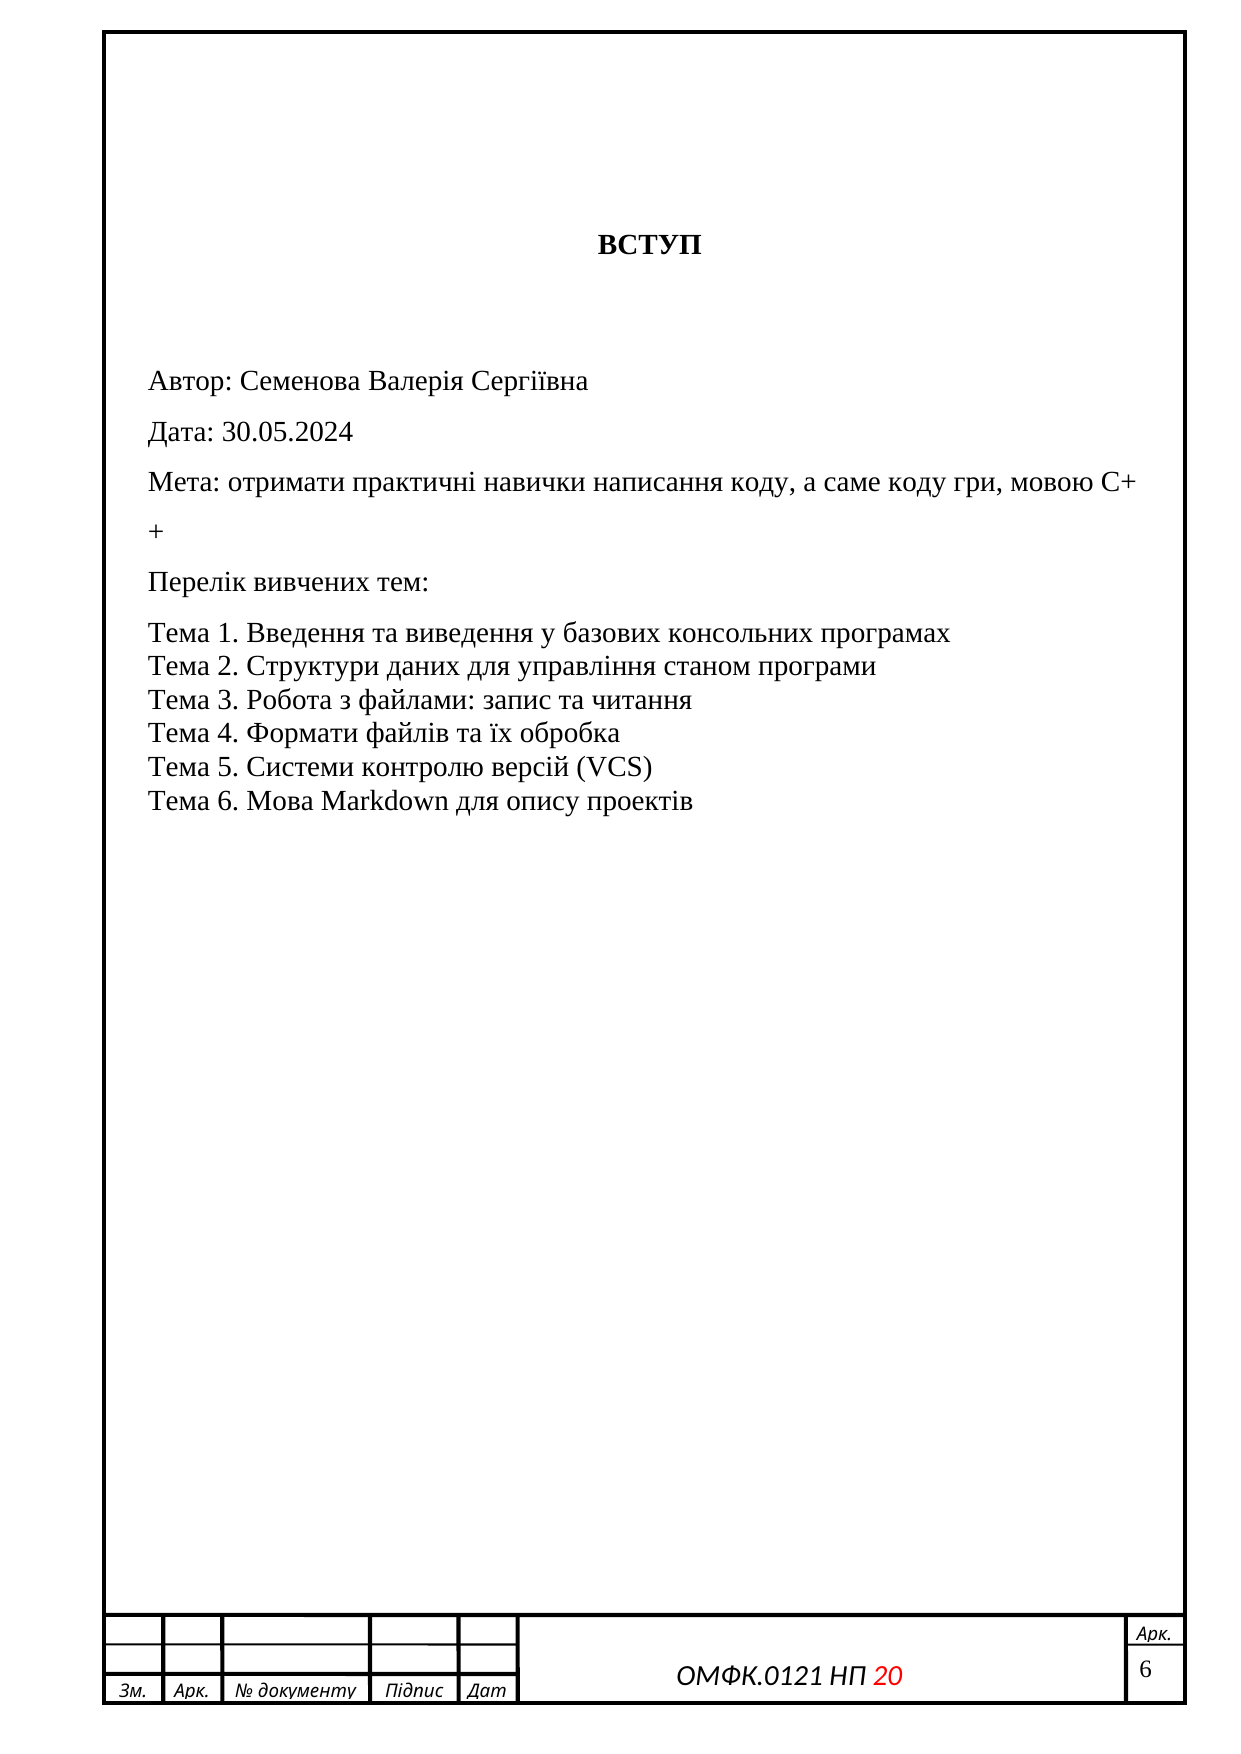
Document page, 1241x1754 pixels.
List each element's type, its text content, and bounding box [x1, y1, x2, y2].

text Тема 3. Робота з файлами: запис та читання [148, 682, 1152, 716]
text Перелік вивчених тем: [148, 564, 1152, 598]
text Тема 5. Системи контролю версій (VCS) [148, 749, 1152, 783]
text Тема 6. Мова Markdown для опису проектів [148, 783, 1152, 816]
text Тема 2. Структури даних для управління станом програми [148, 648, 1152, 682]
text Мета: отримати практичні навички написання коду, а саме коду гри, мовою С++ [148, 464, 1152, 548]
subtitle ВСТУП [148, 227, 1152, 260]
text Тема 1. Введення та виведення у базових консольних програмах [148, 615, 1152, 648]
text Тема 4. Формати файлів та їх обробка [148, 716, 1152, 749]
text Автор: Семенова Валерія Сергіївна [148, 363, 1152, 397]
text Дата: 30.05.2024 [148, 414, 1152, 447]
